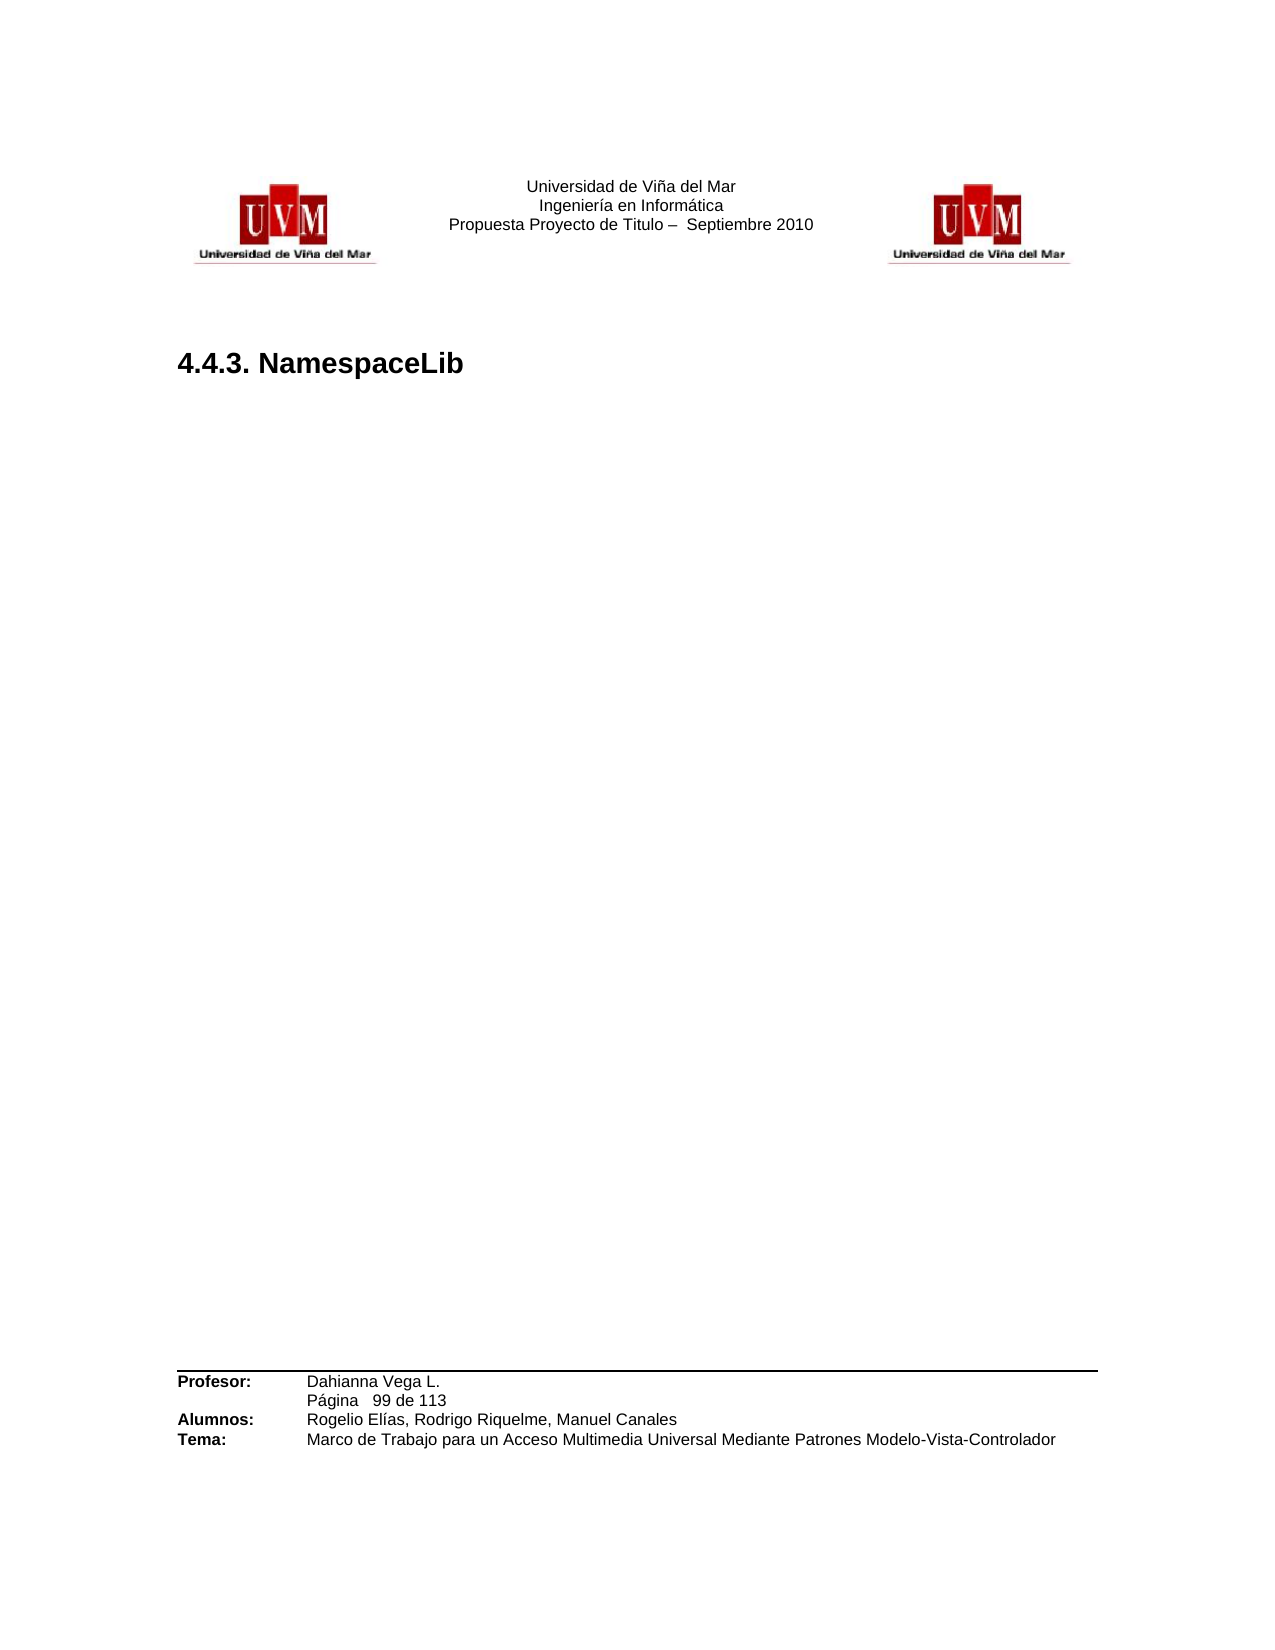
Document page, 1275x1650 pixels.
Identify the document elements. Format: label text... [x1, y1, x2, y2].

subtitle 4.4.3. NamespaceLib [177, 346, 1098, 380]
picture [177, 176, 390, 267]
picture [871, 176, 1084, 267]
